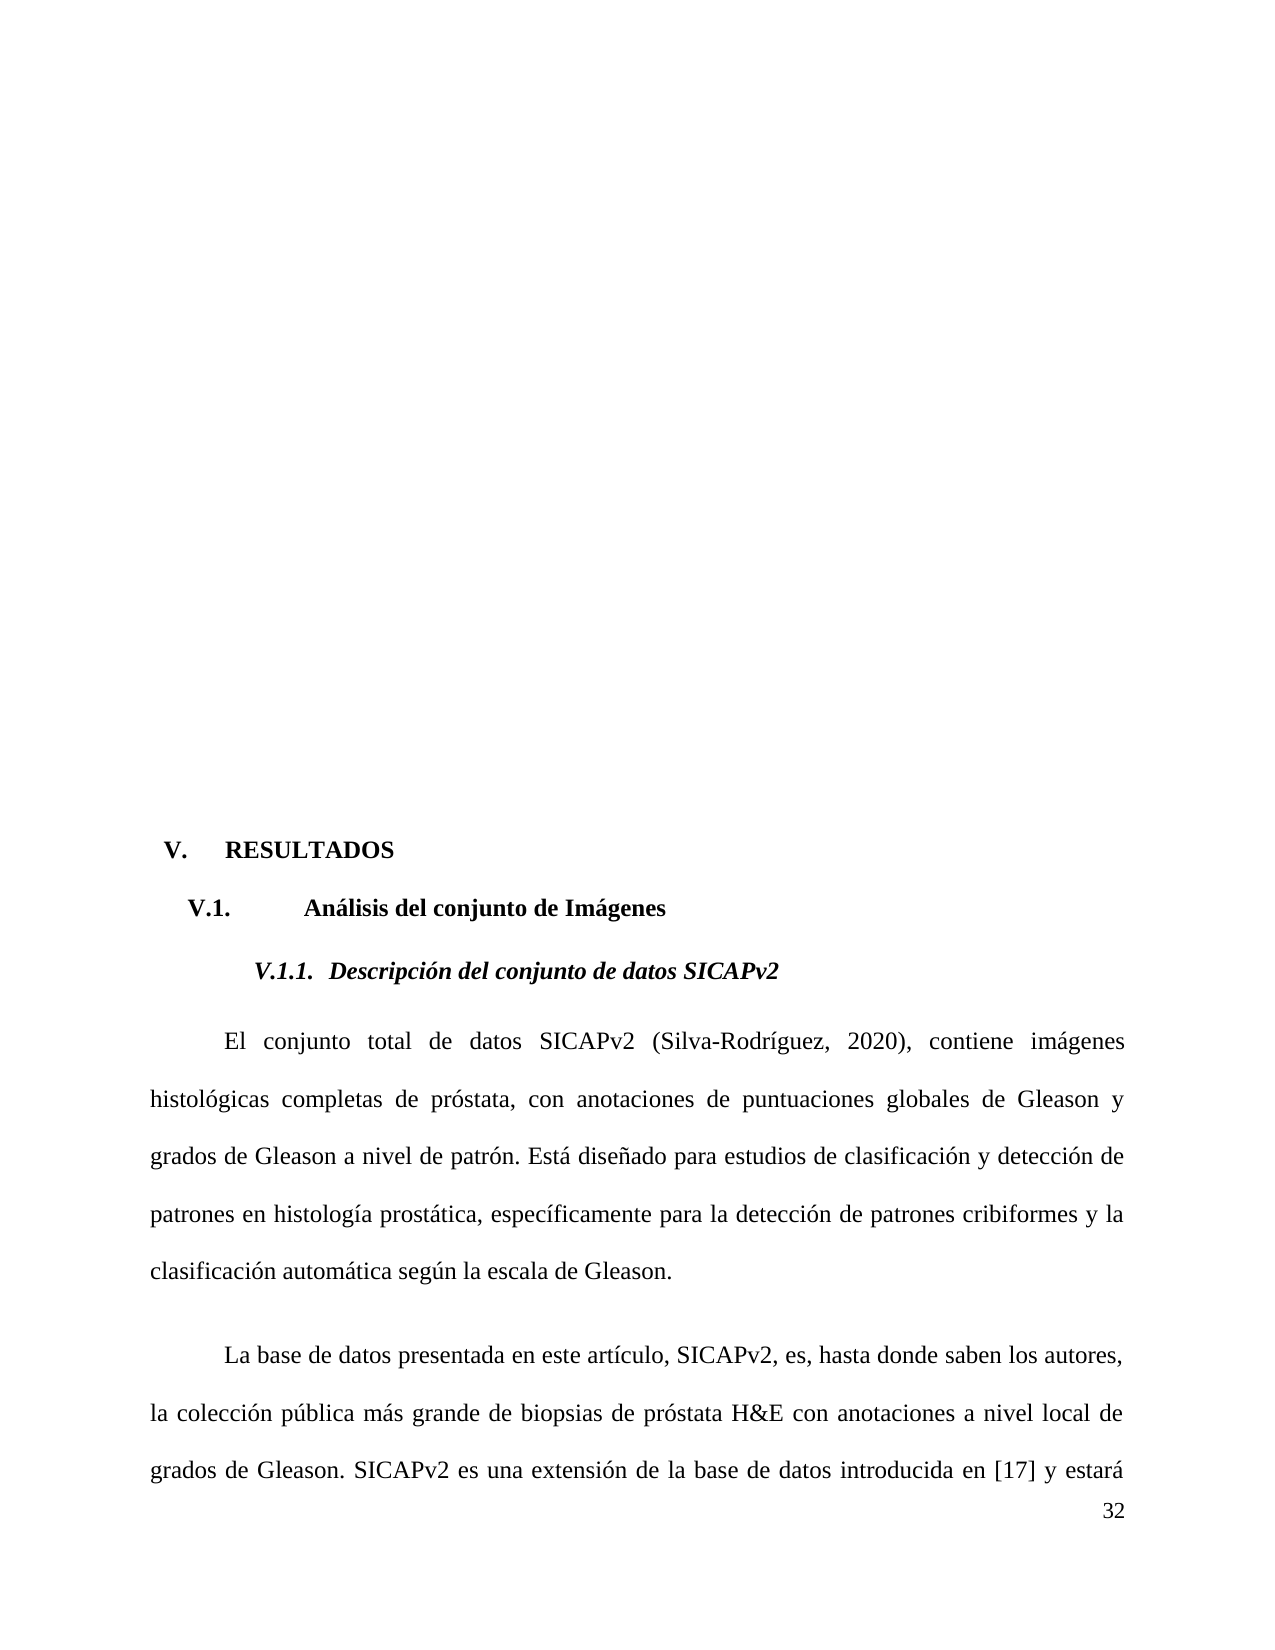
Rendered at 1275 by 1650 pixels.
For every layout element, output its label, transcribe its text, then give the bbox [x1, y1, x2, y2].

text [150, 1340, 1125, 1484]
subtitle Descripción del conjunto de datos SICAPv2 [253, 956, 1125, 985]
subtitle Análisis del conjunto de Imágenes [187, 893, 1125, 921]
subtitle RESULTADOS [187, 835, 1125, 864]
text El conjunto total de datos SICAPv2 , contiene imágenes histológicas completas de próstata, con anotaciones de puntuaciones globales de Gleason y grados de Gleason a nivel de patrón. Está diseñado para estudios de clasificación y detección de patrones en histología prostática, específicamente para la detección de patrones cribiformes y la clasificación automática según la escala de Gleason. [150, 1026, 1125, 1285]
